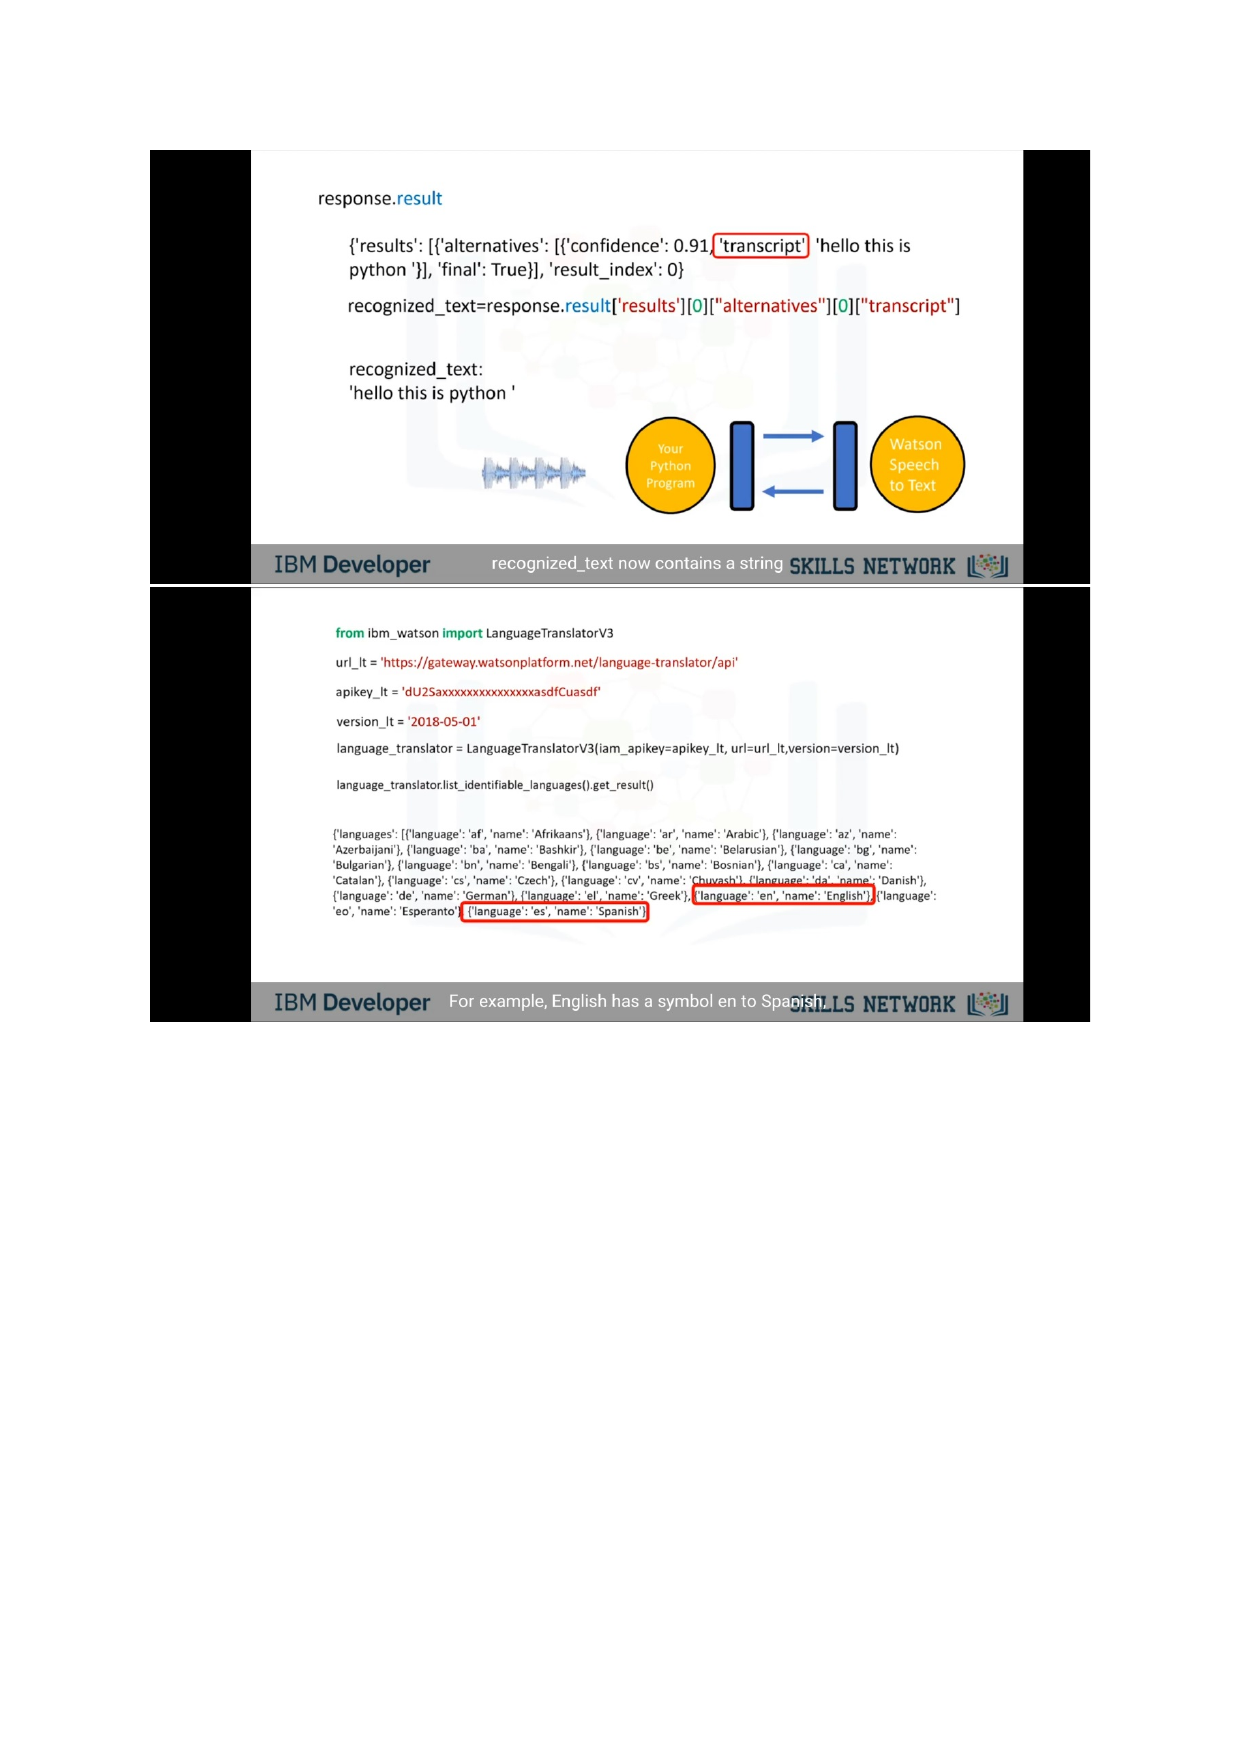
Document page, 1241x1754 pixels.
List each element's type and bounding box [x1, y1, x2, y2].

picture [150, 150, 1091, 584]
picture [150, 587, 1091, 1022]
